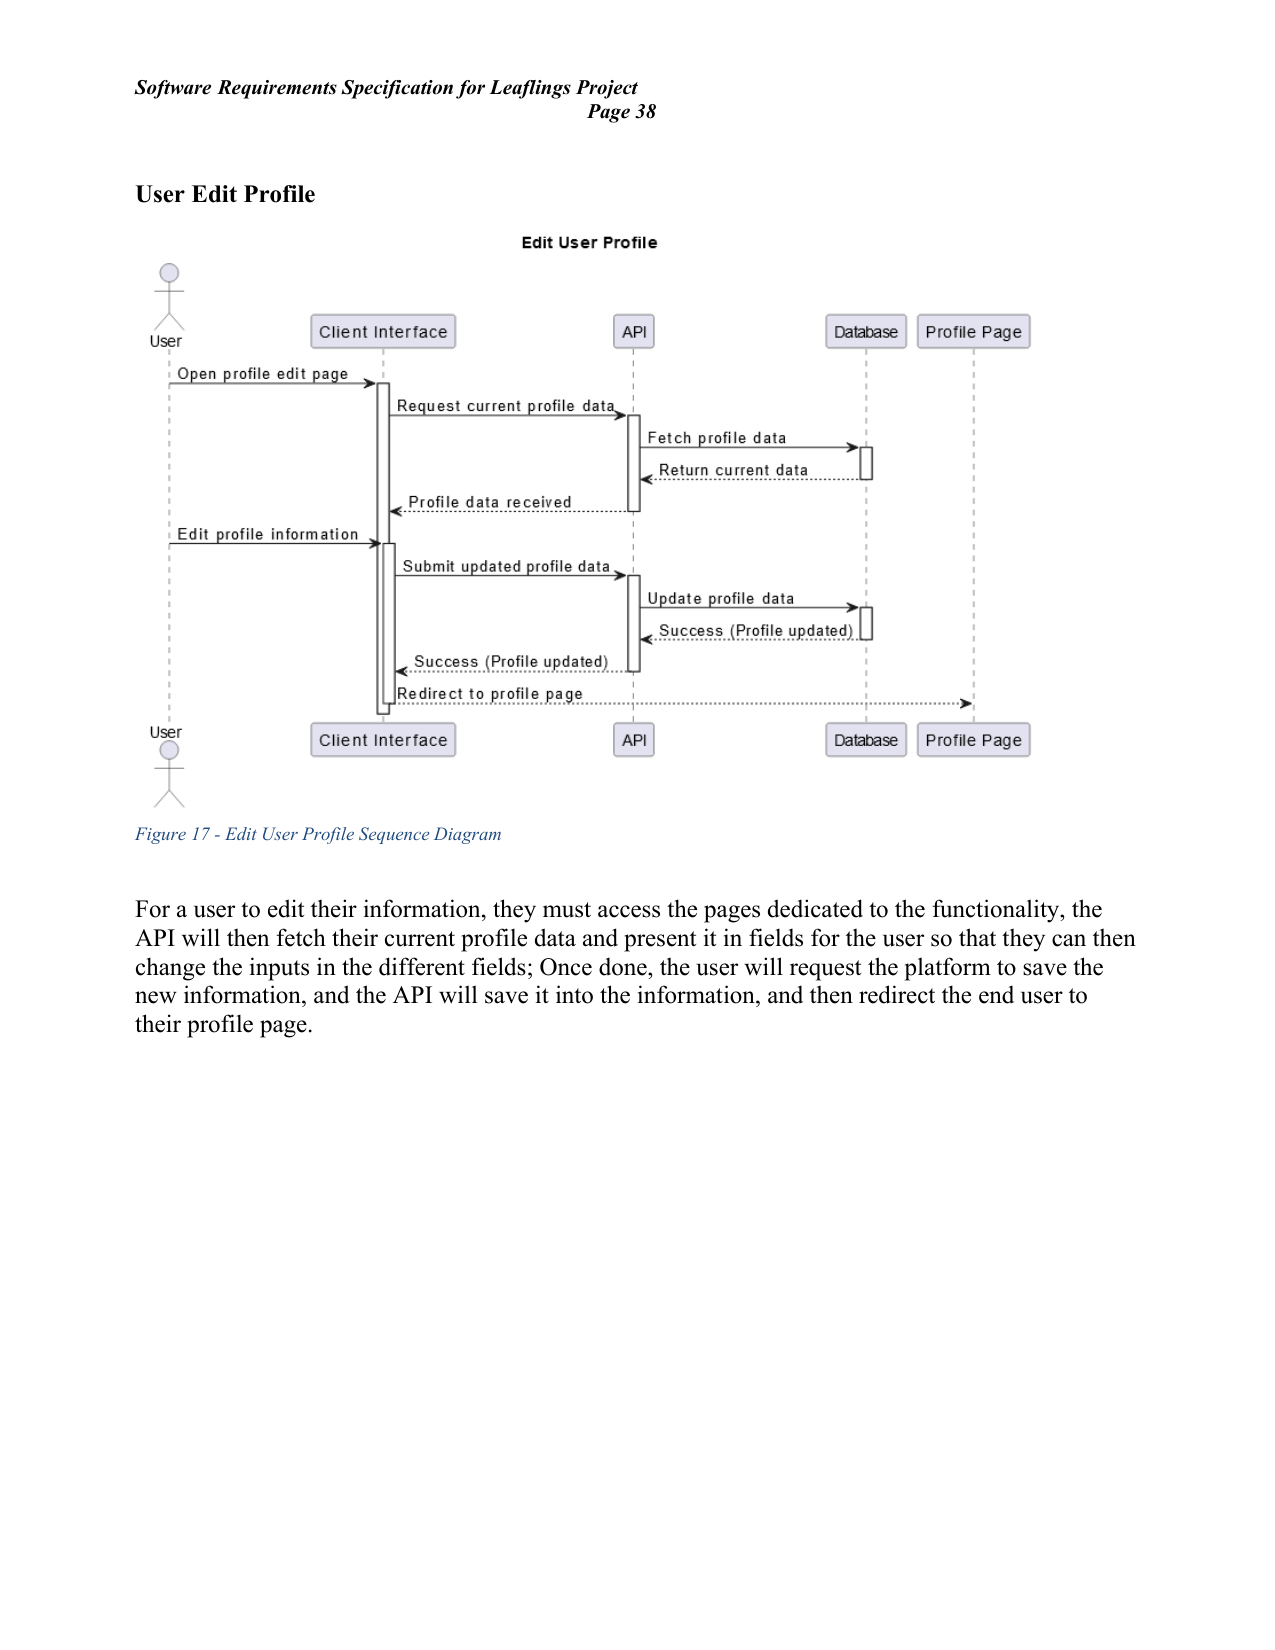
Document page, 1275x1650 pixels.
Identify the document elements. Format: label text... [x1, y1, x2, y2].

text Figure - Edit User Profile Sequence Diagram [135, 823, 1140, 845]
text User Edit Profile [135, 179, 1140, 207]
text For a user to edit their information, they must access the pages dedicated to the functionality, the API will then fetch their current profile data and present it in fields for the user so that they can then change the inputs in the different fields; Once done, the user will request the platform to save the new information, and the API will save it into the information, and then redirect the end user to their profile page. [135, 894, 1140, 1038]
picture [135, 207, 1046, 824]
